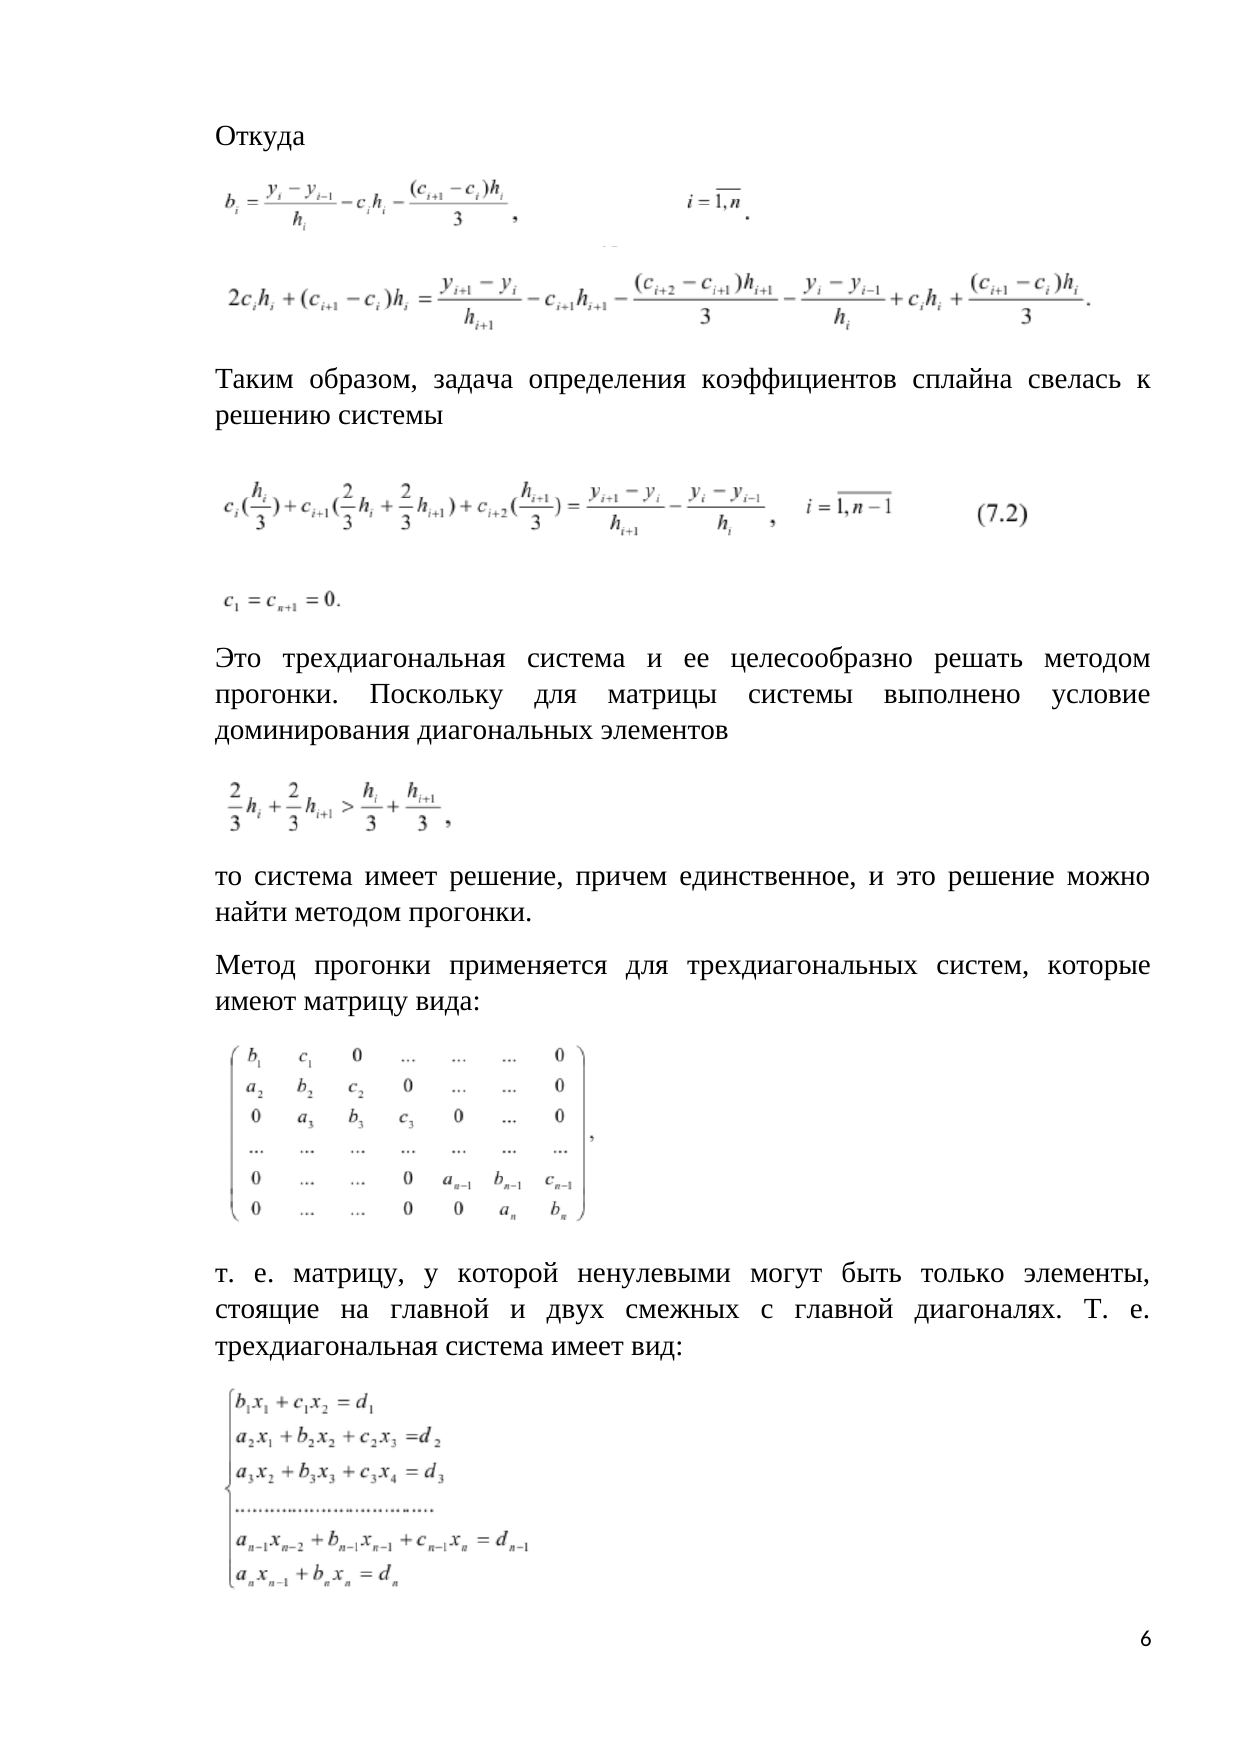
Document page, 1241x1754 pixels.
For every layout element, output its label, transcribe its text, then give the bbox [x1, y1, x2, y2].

text Метод прогонки применяется для трехдиагональных систем, которые имеют матрицу вида: [215, 947, 1152, 1017]
text Это трехдиагональная система и ее целесообразно решать методом прогонки. Поскольку для матрицы системы выполнено условие доминирования диагональных элементов [215, 640, 1152, 746]
picture [214, 764, 456, 840]
picture [214, 171, 779, 247]
text то система имеет решение, причем единственное, и это решение можно найти методом прогонки. [215, 858, 1152, 928]
picture [214, 449, 1040, 621]
text Откуда [215, 118, 1152, 152]
text т. е. матрицу, у которой ненулевыми могут быть только элементы, стоящие на главной и двух смежных с главной диагоналях. Т. е. трехдиагональная система имеет вид: [215, 1255, 1152, 1361]
picture [214, 1380, 548, 1595]
text Таким образом, задача определения коэффициентов сплайна свелась к решению системы [215, 361, 1152, 431]
picture [214, 1036, 607, 1237]
picture [214, 265, 1105, 342]
